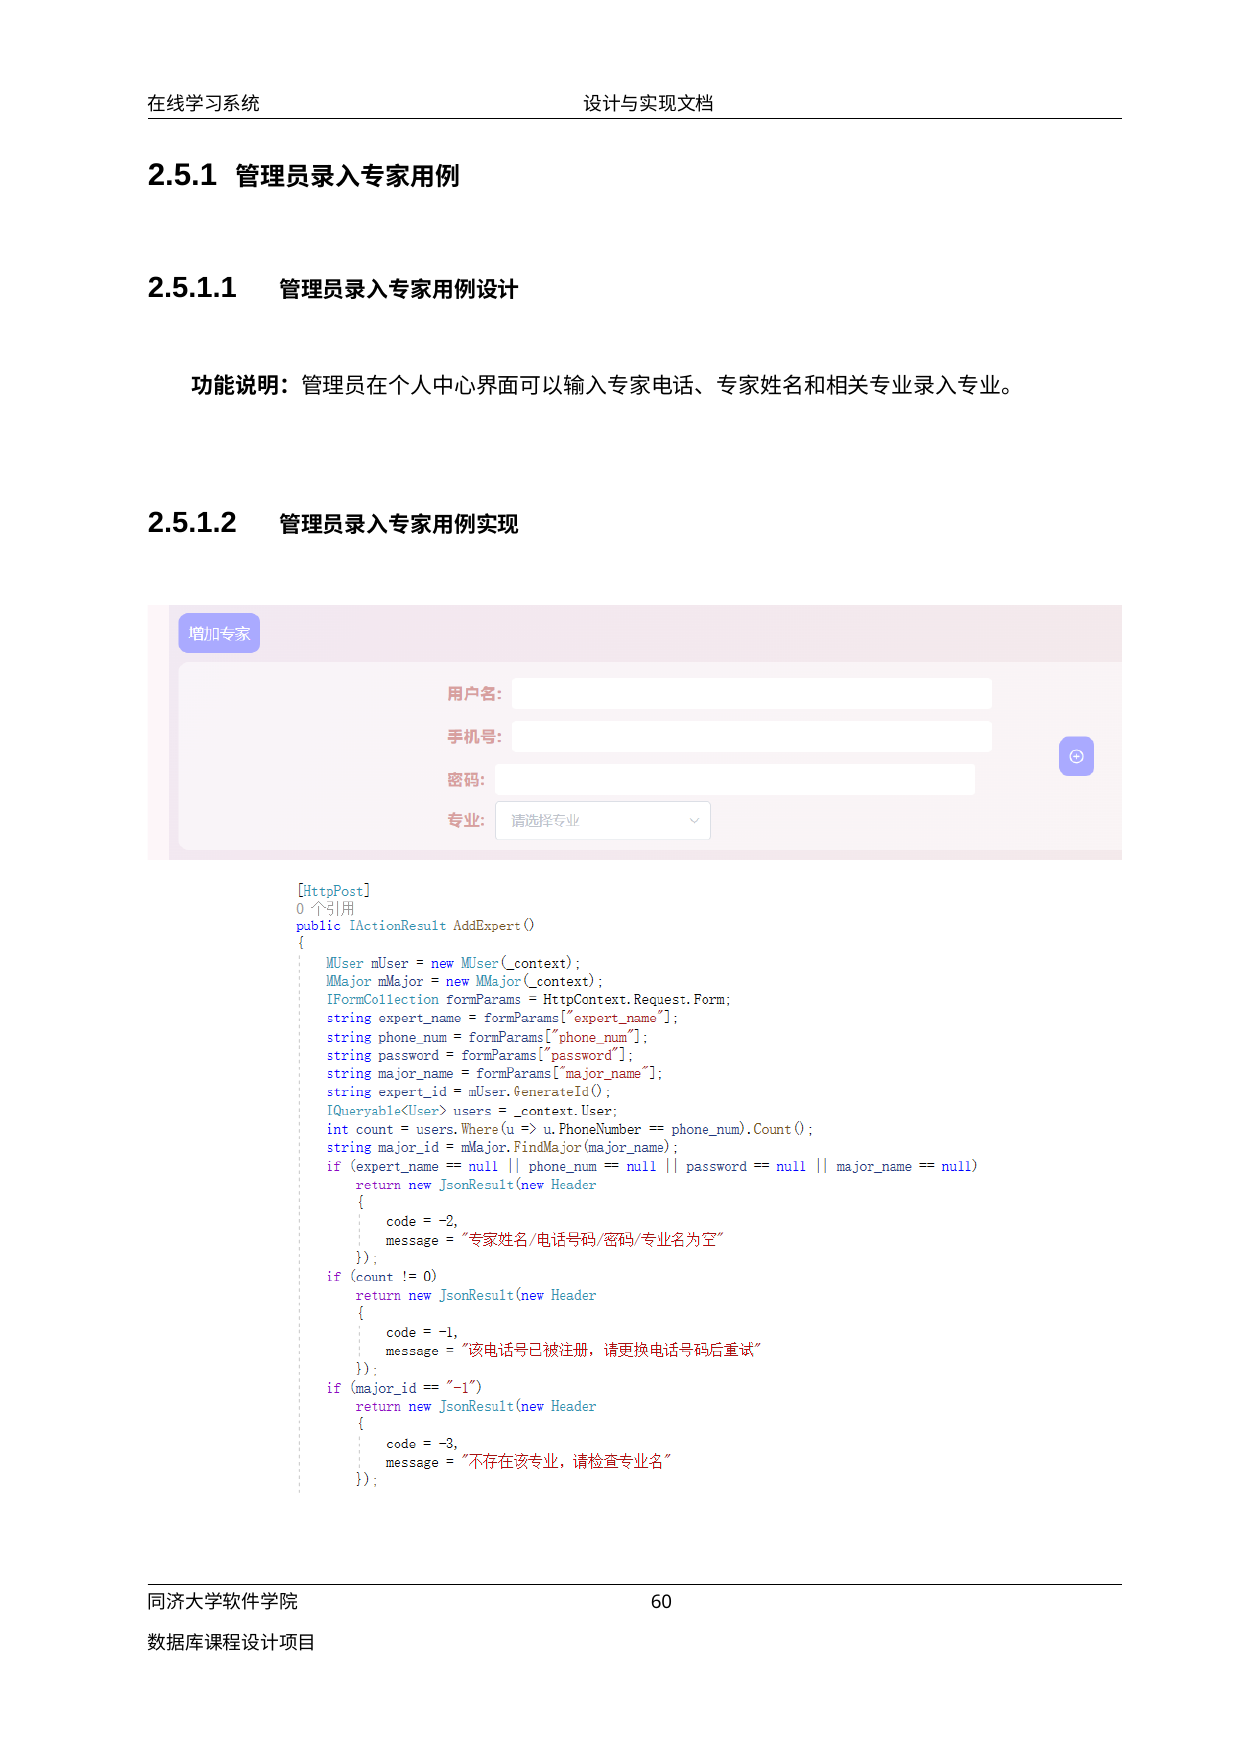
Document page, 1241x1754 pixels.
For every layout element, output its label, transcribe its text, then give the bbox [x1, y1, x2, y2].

subtitle 管理员录入专家用例实现 [148, 490, 1122, 555]
text 功能说明：管理员在个人中心界面可以输入专家电话、专家姓名和相关专业录入专业。 [148, 368, 1122, 400]
picture [281, 878, 989, 1493]
subtitle 管理员录入专家用例设计 [148, 254, 1122, 319]
picture [147, 605, 1122, 861]
subtitle 管理员录入专家用例 [148, 142, 1122, 207]
